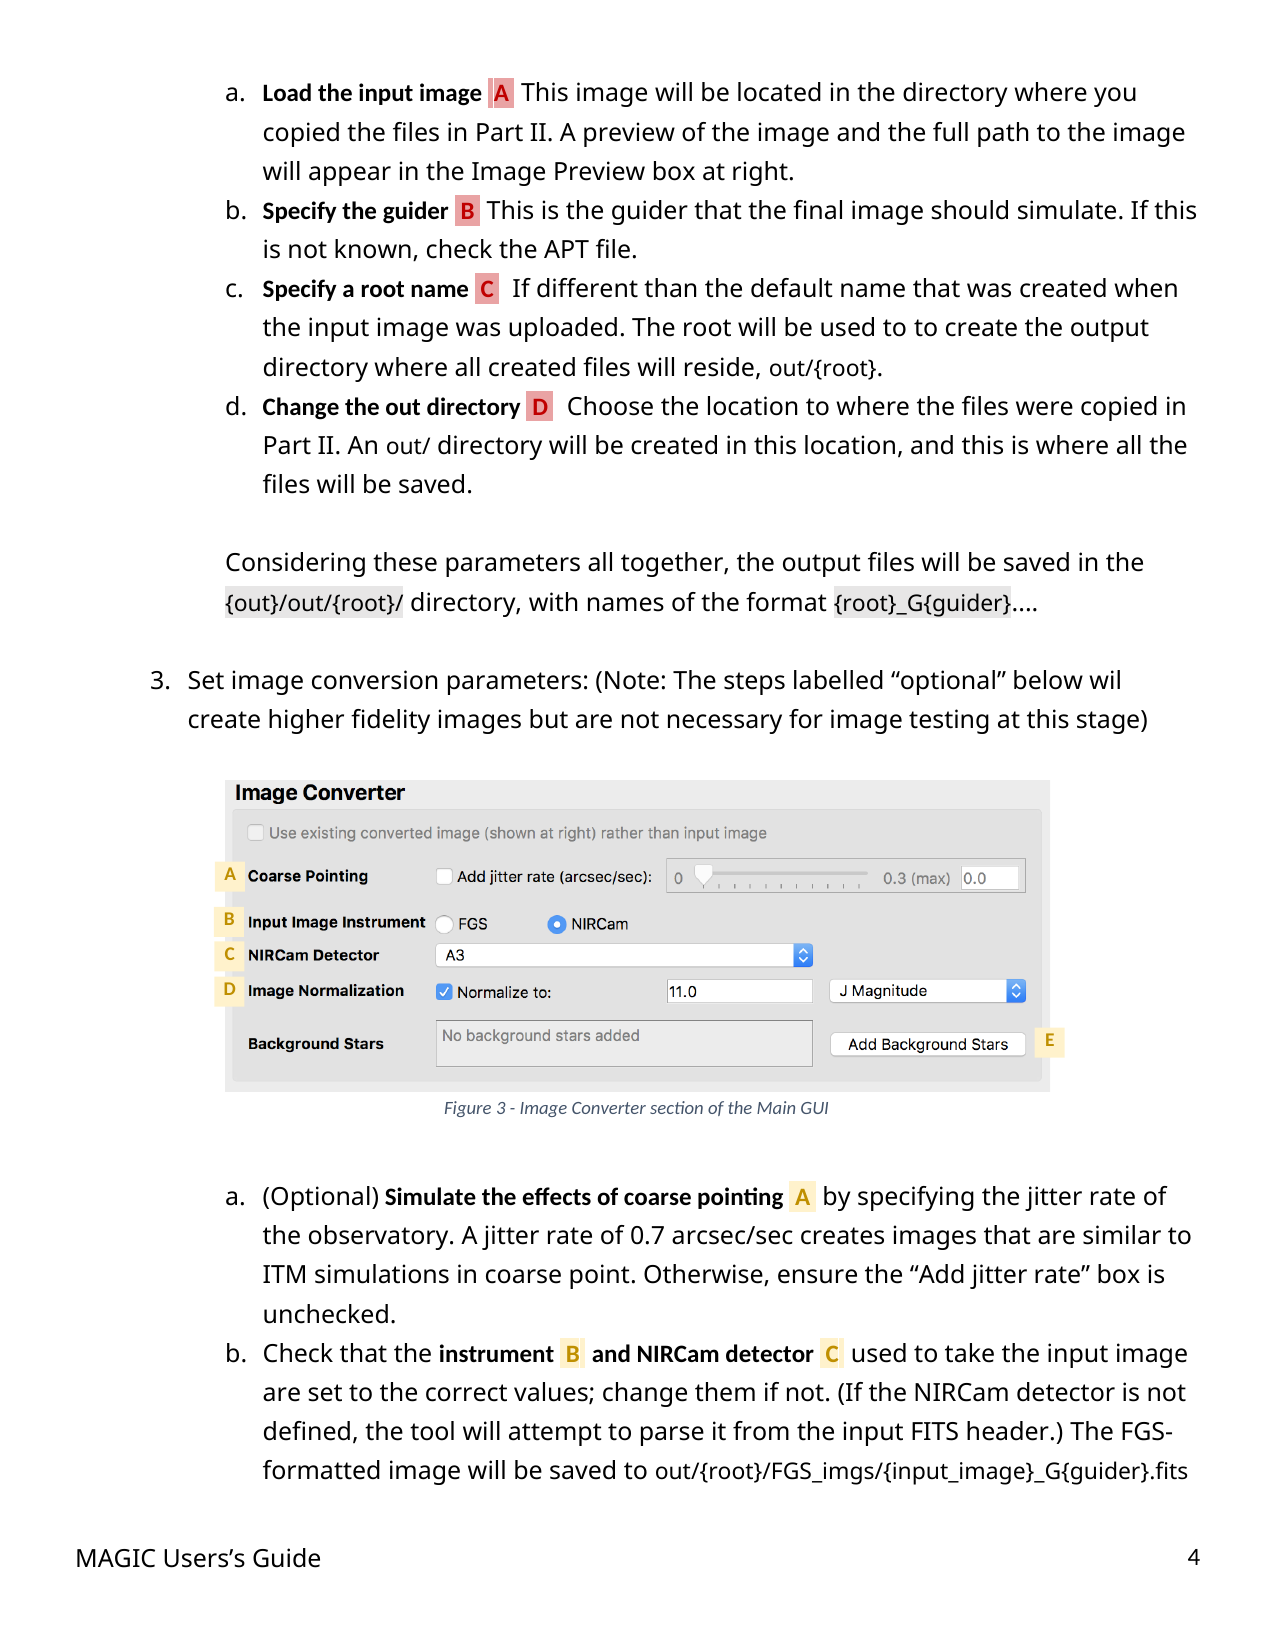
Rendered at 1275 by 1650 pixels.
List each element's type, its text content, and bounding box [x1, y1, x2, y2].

list Set image conversion parameters: (Note: The steps labelled “optional” below wil create higher fidelity images but are not necessary for image testing at this stage) [150, 662, 1200, 736]
list Specify the guider B This is the guider that the final image should simulate. If this is not known, check the APT file. [225, 192, 1200, 266]
list Change the out directory D Choose the location to where the files were copied in Part II. An out/ directory will be created in this location, and this is where all the files will be saved. [225, 388, 1200, 501]
picture [225, 780, 1050, 1092]
list (Optional) Simulate the effects of coarse pointing A by specifying the jitter rate of the observatory. A jitter rate of 0.7 arcsec/sec creates images that are similar to ITM simulations in coarse point. Otherwise, ensure the “Add jitter rate” box is unchecked. [225, 1179, 1200, 1330]
list Specify a root name C If different than the default name that was created when the input image was uploaded. The root will be used to to create the output directory where all created files will reside, out/{root}. [225, 271, 1200, 383]
list Load the input image A This image will be located in the directory where you copied the files in Part II. A preview of the image and the full path to the image will appear in the Image Preview box at right. [225, 75, 1200, 187]
list Check that the instrument B and NIRCam detector C used to take the input image are set to the correct values; change them if not. (If the NIRCam detector is not defined, the tool will attempt to parse it from the input FITS header.) The FGS-formatted image will be saved to out/{root}/FGS_imgs/{input_image}_G{guider}.fits [225, 1336, 1200, 1487]
text Considering these parameters all together, the output files will be saved in the {out}/out/{root}/ directory, with names of the format {root}_G{guider}.... [225, 545, 1200, 618]
